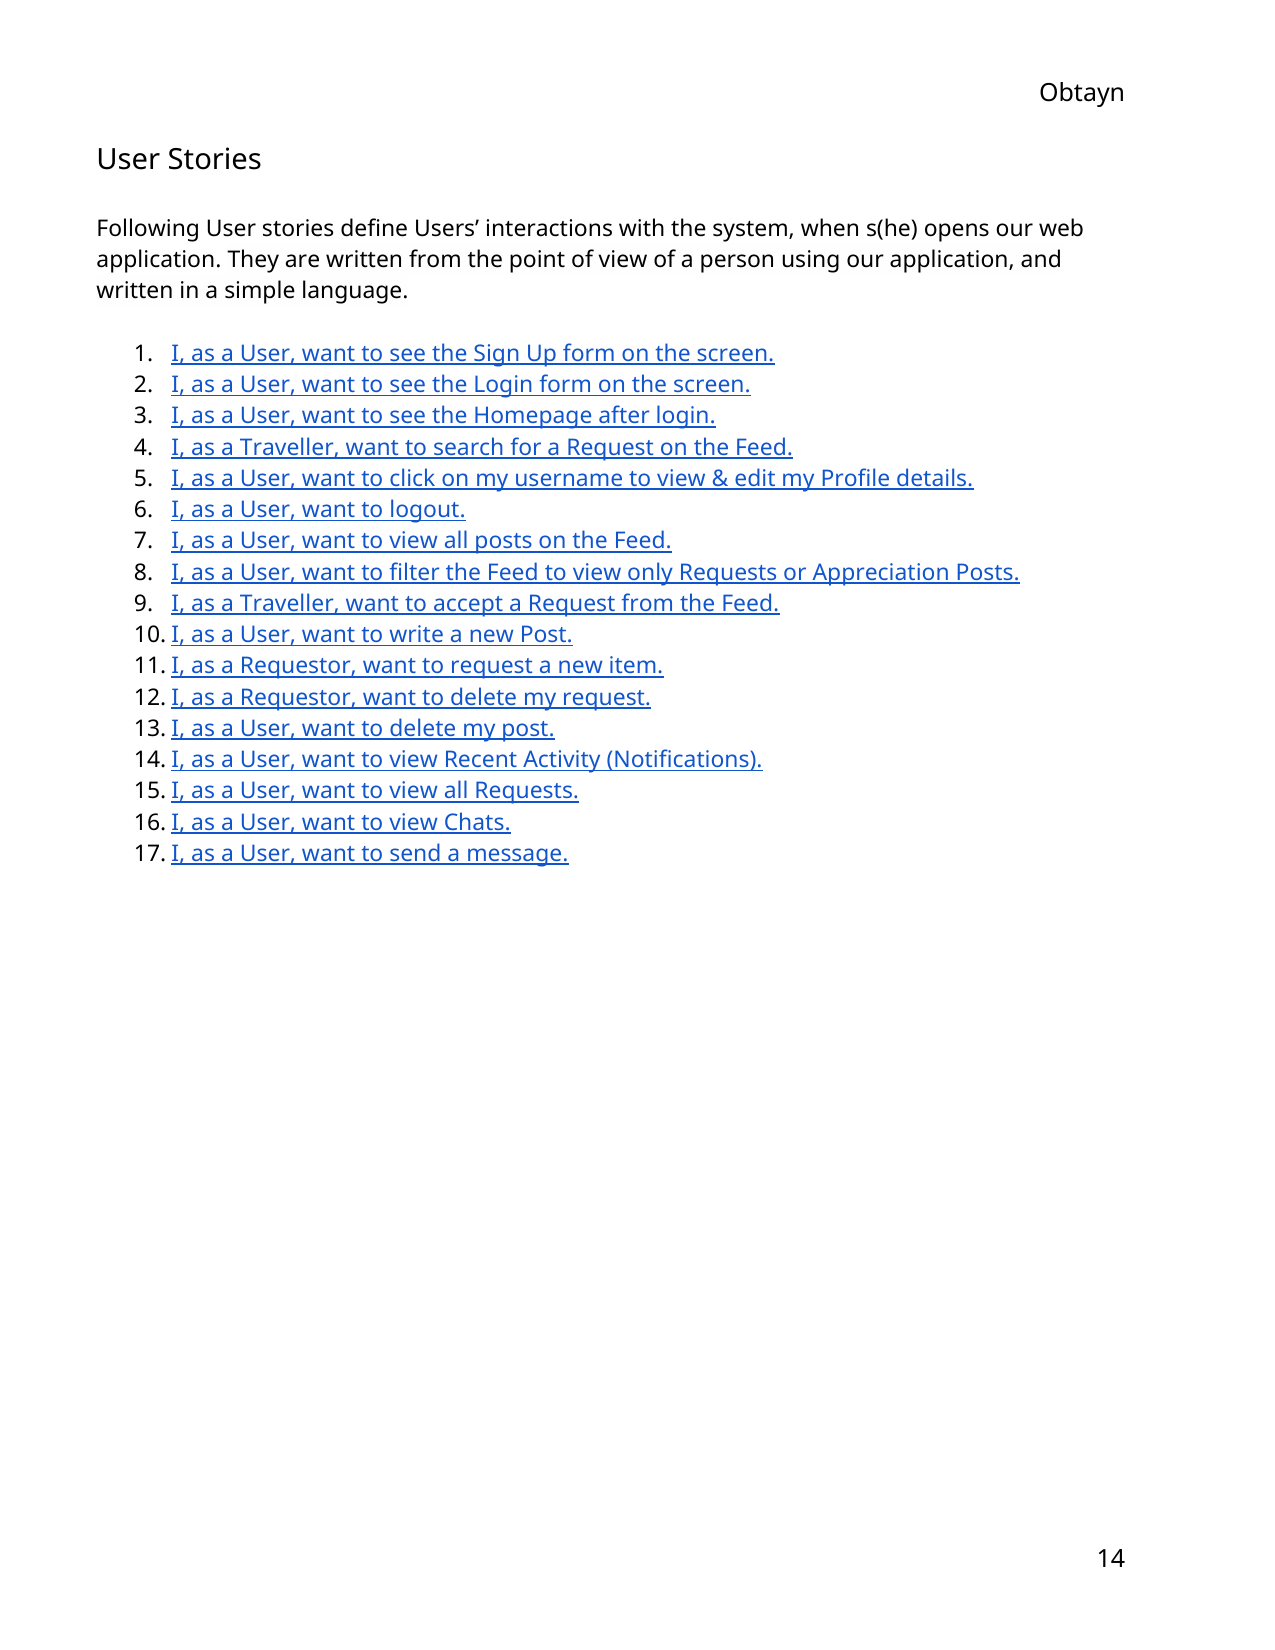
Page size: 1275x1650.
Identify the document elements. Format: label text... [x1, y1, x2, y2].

list I, as a User, want to filter the Feed to view only Requests or Appreciation Posts. [134, 556, 1125, 587]
list I, as a Requestor, want to request a new item. [134, 649, 1125, 681]
text Following User stories define Users’ interactions with the system, when s(he) opens our web application. They are written from the point of view of a person using our application, and written in a simple language. [96, 212, 1125, 306]
list I, as a Requestor, want to delete my request. [134, 681, 1125, 712]
list I, as a User, want to delete my post. [134, 712, 1125, 743]
list I, as a User, want to see the Sign Up form on the screen. [134, 337, 1125, 368]
list I, as a User, want to write a new Post. [134, 618, 1125, 649]
list I, as a User, want to see the Login form on the screen. [134, 368, 1125, 399]
subtitle User Stories [96, 138, 1125, 178]
list I, as a User, want to send a message. [134, 837, 1125, 868]
list I, as a Traveller, want to search for a Request on the Feed. [134, 431, 1125, 462]
list I, as a User, want to click on my username to view & edit my Profile details. [134, 462, 1125, 493]
list I, as a User, want to logout. [134, 493, 1125, 524]
list I, as a Traveller, want to accept a Request from the Feed. [134, 587, 1125, 618]
list I, as a User, want to view Recent Activity (Notifications). [134, 743, 1125, 774]
list I, as a User, want to view all Requests. [134, 774, 1125, 806]
list I, as a User, want to view Chats. [134, 806, 1125, 837]
list I, as a User, want to see the Homepage after login. [134, 399, 1125, 431]
list I, as a User, want to view all posts on the Feed. [134, 524, 1125, 556]
